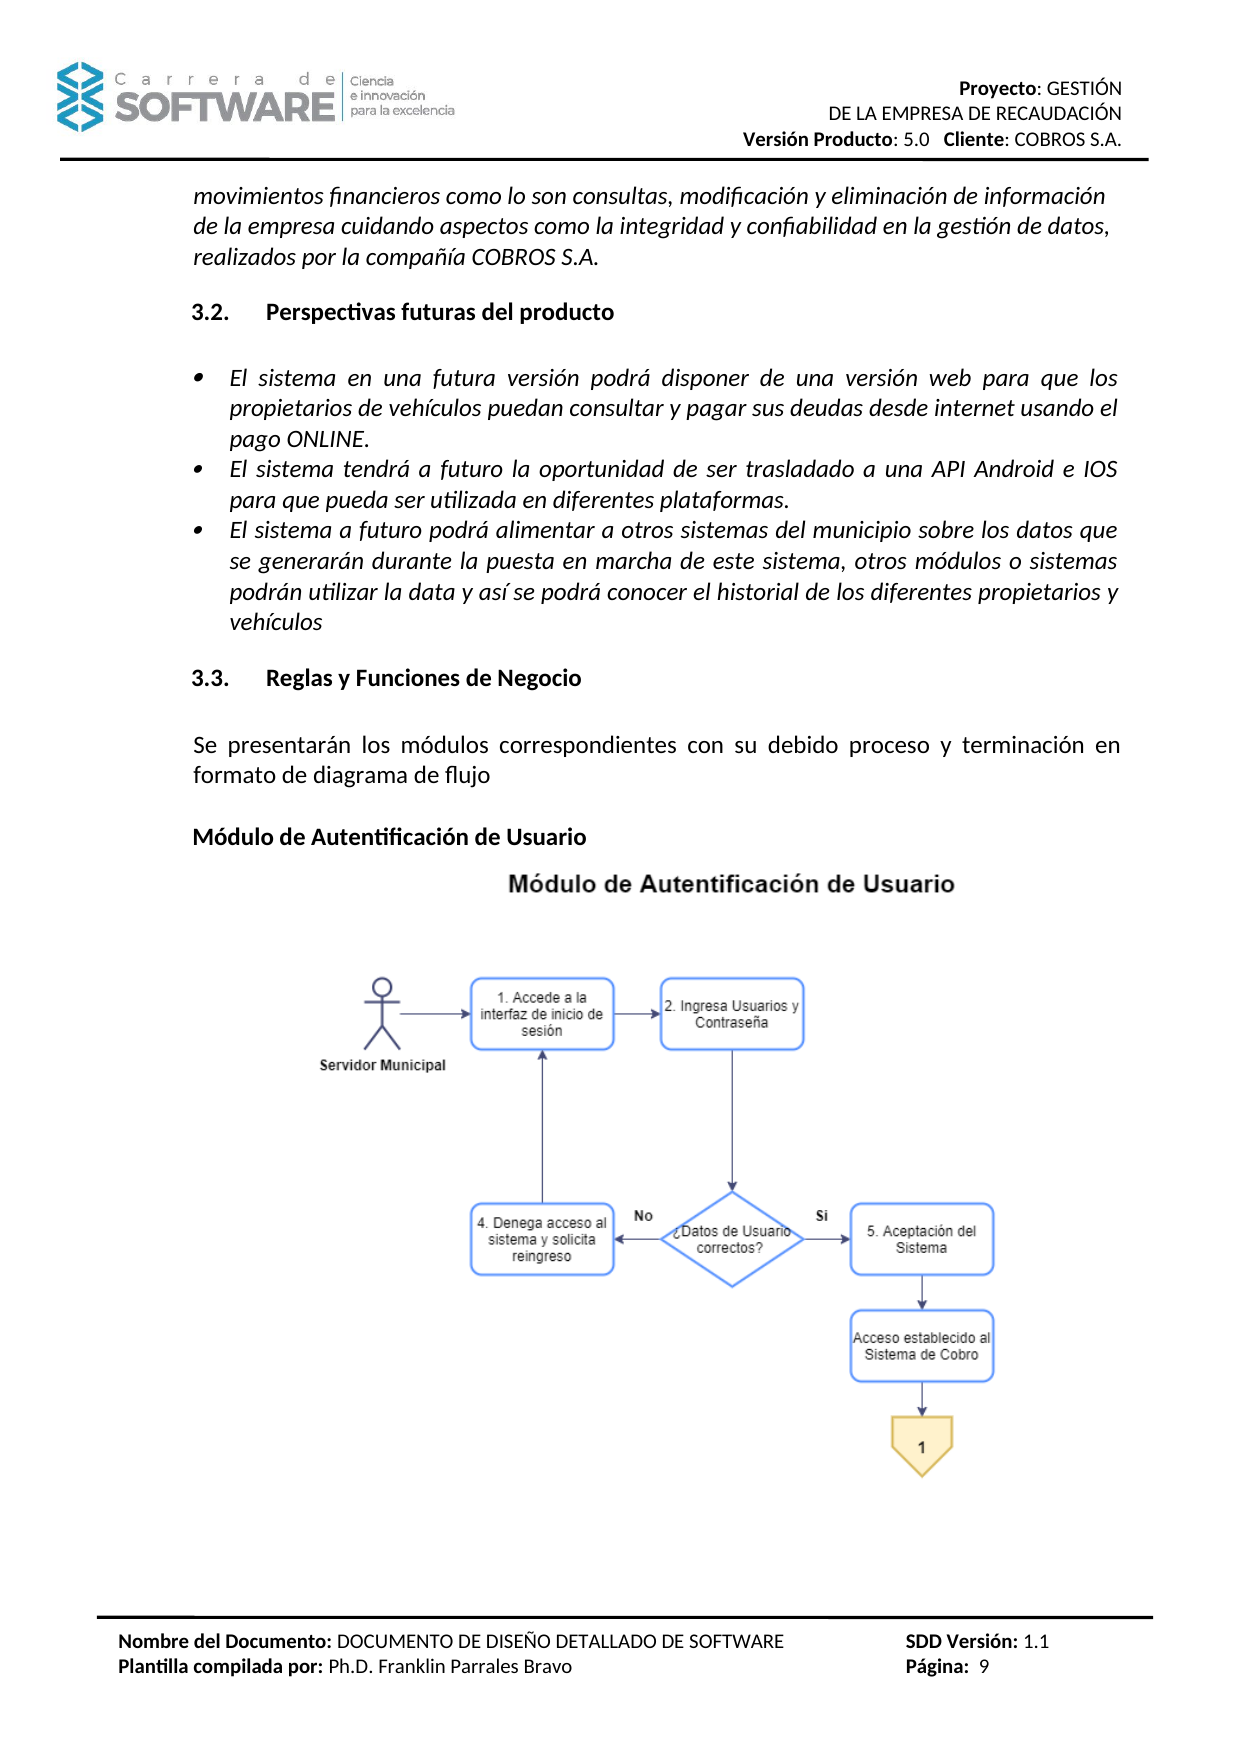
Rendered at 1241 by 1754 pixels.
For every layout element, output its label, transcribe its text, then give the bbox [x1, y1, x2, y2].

list El sistema tendrá a futuro la oportunidad de ser trasladado a una API Android e IOS para que pueda ser utilizada en diferentes plataformas. [192, 454, 1122, 515]
subtitle Perspectivas futuras del producto [191, 297, 1122, 327]
list El sistema a futuro podrá alimentar a otros sistemas del municipio sobre los datos que se generarán durante la puesta en marcha de este sistema, otros módulos o sistemas podrán utilizar la data y así se podrá conocer el historial de los diferentes propietarios y vehículos [192, 515, 1122, 637]
picture [301, 851, 1013, 1496]
subtitle Reglas y Funciones de Negocio [191, 662, 1122, 692]
list El sistema en una futura versión podrá disponer de una versión web para que los propietarios de vehículos puedan consultar y pagar sus deudas desde internet usando el pago ONLINE. [192, 362, 1122, 454]
picture [46, 46, 461, 154]
text Se presentarán los módulos correspondientes con su debido proceso y terminación en formato de diagrama de flujo [193, 729, 1122, 790]
text Módulo de Autentificación de Usuario [192, 821, 1122, 851]
